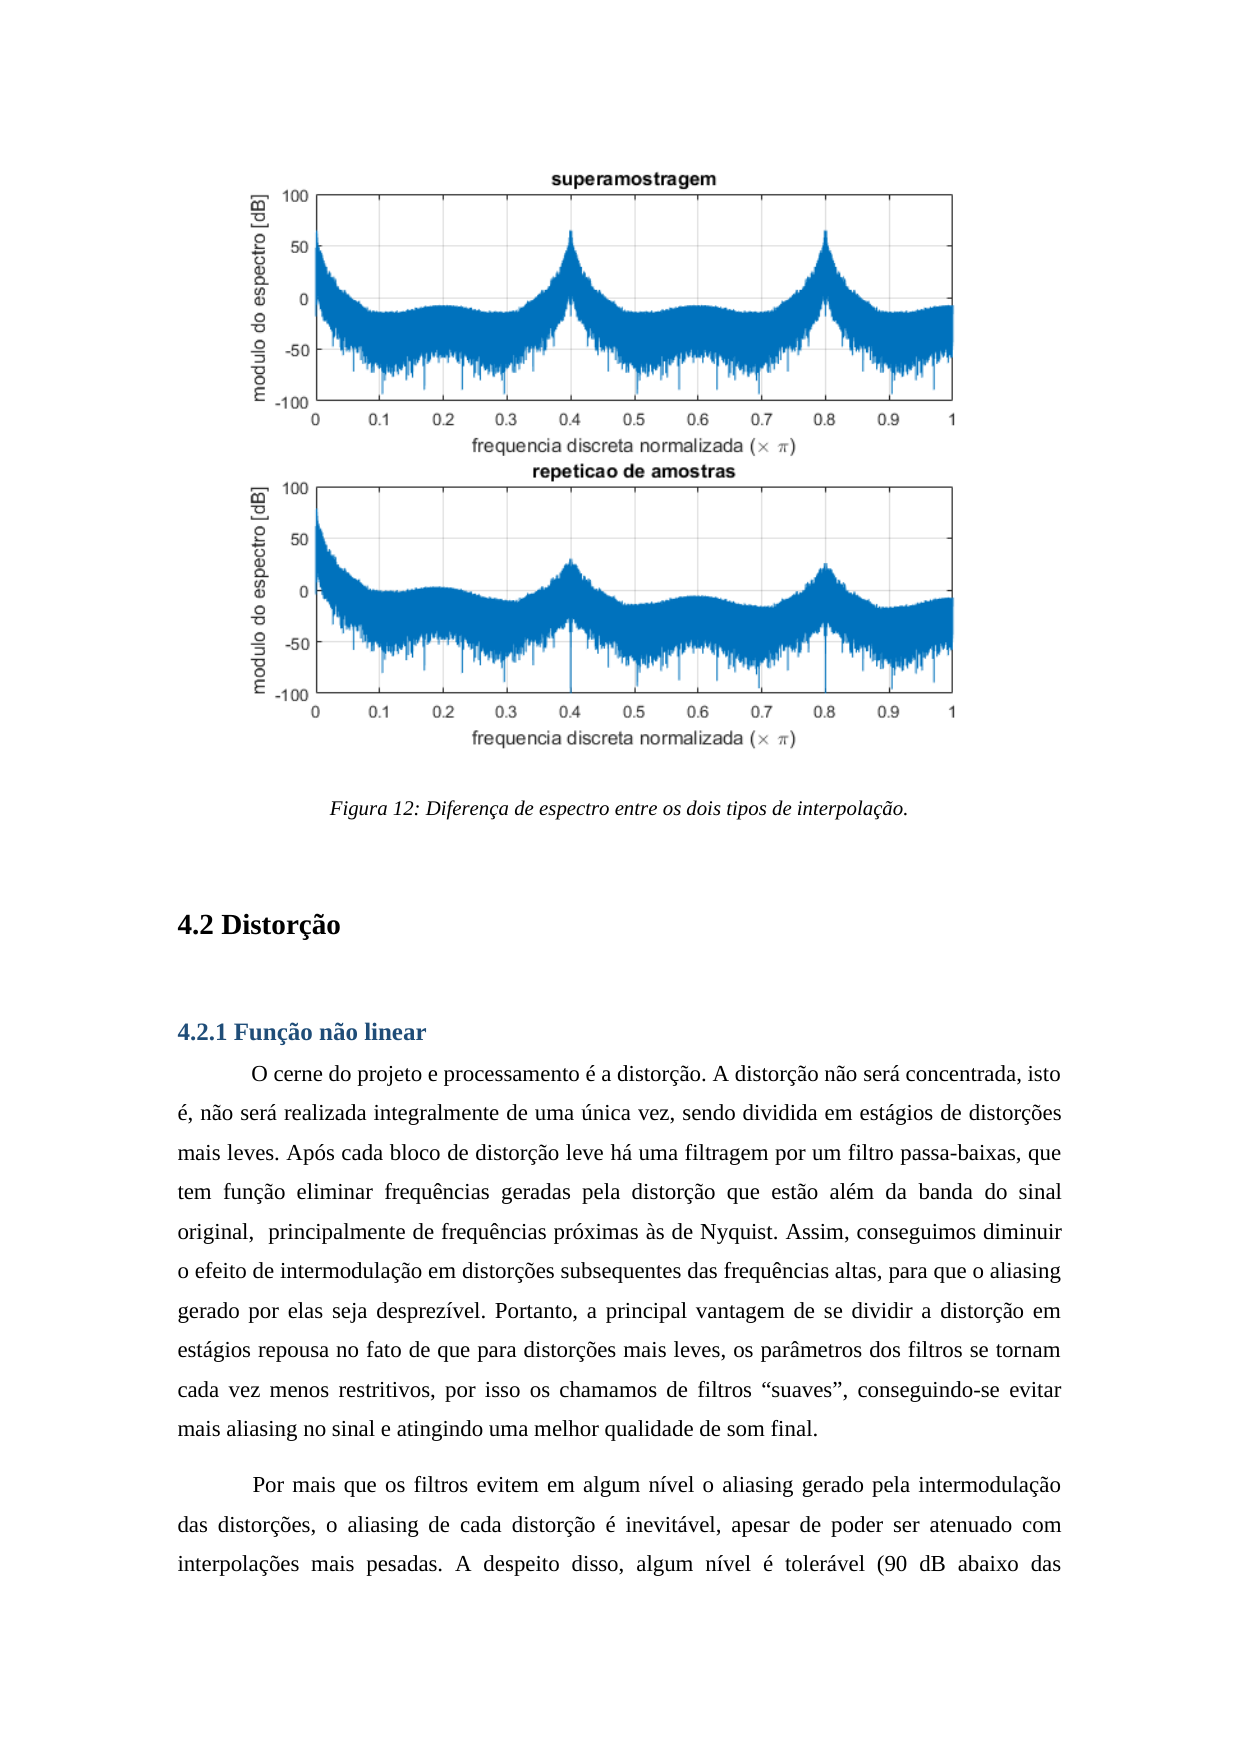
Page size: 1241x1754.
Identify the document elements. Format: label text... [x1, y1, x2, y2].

text O cerne do projeto e processamento é a distorção. A distorção não será concentrada, isto é, não será realizada integralmente de uma única vez, sendo dividida em estágios de distorções mais leves. Após cada bloco de distorção leve há uma filtragem por um filtro passa-baixas, que tem função eliminar frequências geradas pela distorção que estão além da banda do sinal original, principalmente de frequências próximas às de Nyquist. Assim, conseguimos diminuir o efeito de intermodulação em distorções subsequentes das frequências altas, para que o aliasing gerado por elas seja desprezível. Portanto, a principal vantagem de se dividir a distorção em estágios repousa no fato de que para distorções mais leves, os parâmetros dos filtros se tornam cada vez menos restritivos, por isso os chamamos de filtros “suaves”, conseguindo-se evitar mais aliasing no sinal e atingindo uma melhor qualidade de som final. [177, 1060, 1063, 1442]
subtitle 4.2 Distorção [177, 907, 1063, 940]
subtitle 4.2.1 Função não linear [177, 1017, 1063, 1046]
text Figura 12: Diferença de espectro entre os dois tipos de interpolação. [177, 795, 1063, 819]
picture [210, 147, 1031, 765]
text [177, 1471, 1063, 1577]
